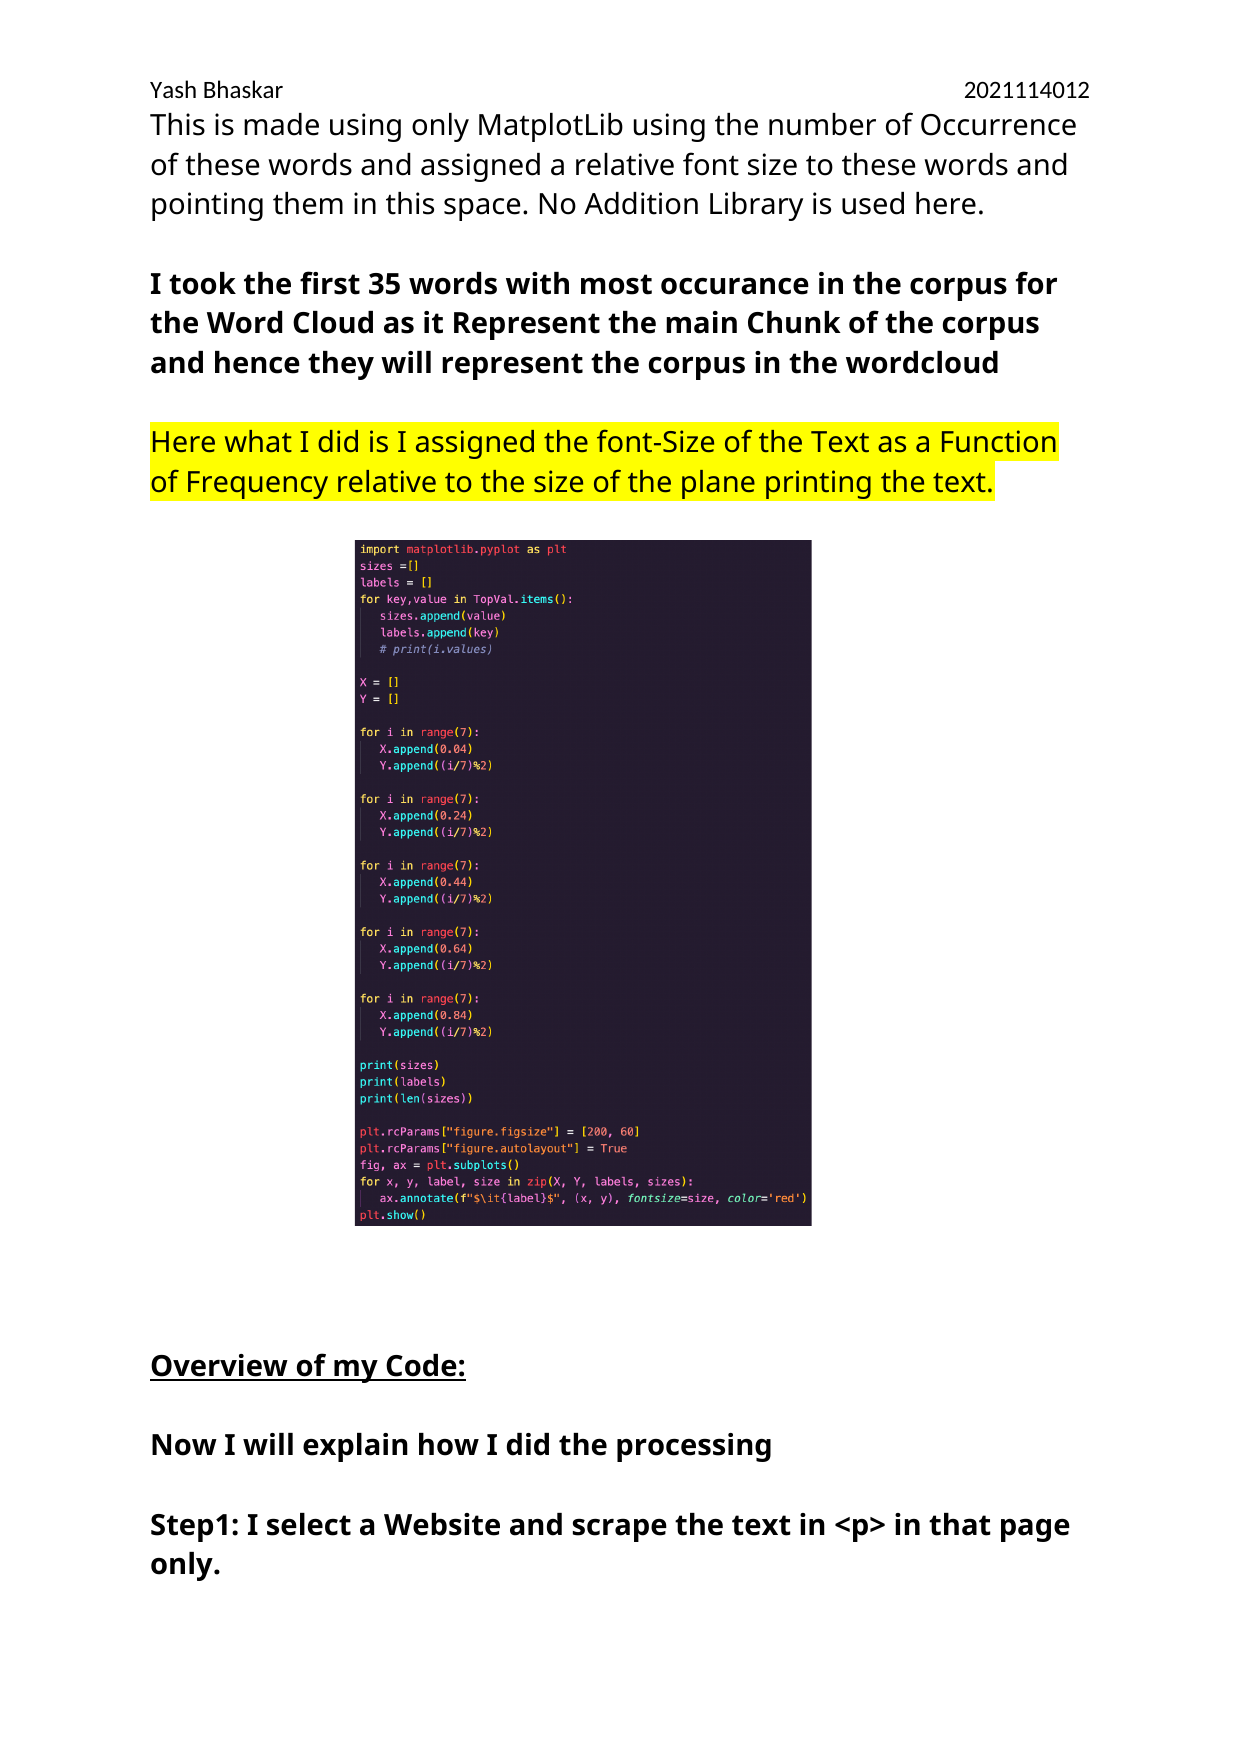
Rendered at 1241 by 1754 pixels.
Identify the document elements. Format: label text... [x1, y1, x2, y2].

text Overview of my Code: [150, 1345, 1090, 1385]
text Step1: I select a Website and scrape the text in <p> in that page only. [150, 1504, 1090, 1583]
text This is made using only MatplotLib using the number of Occurrence of these words and assigned a relative font size to these words and pointing them in this space. No Addition Library is used here. [150, 104, 1090, 223]
text Now I will explain how I did the processing [150, 1424, 1090, 1464]
picture [354, 540, 812, 1226]
text I took the first 35 words with most occurance in the corpus for the Word Cloud as it Represent the main Chunk of the corpus and hence they will represent the corpus in the wordcloud [150, 263, 1090, 382]
